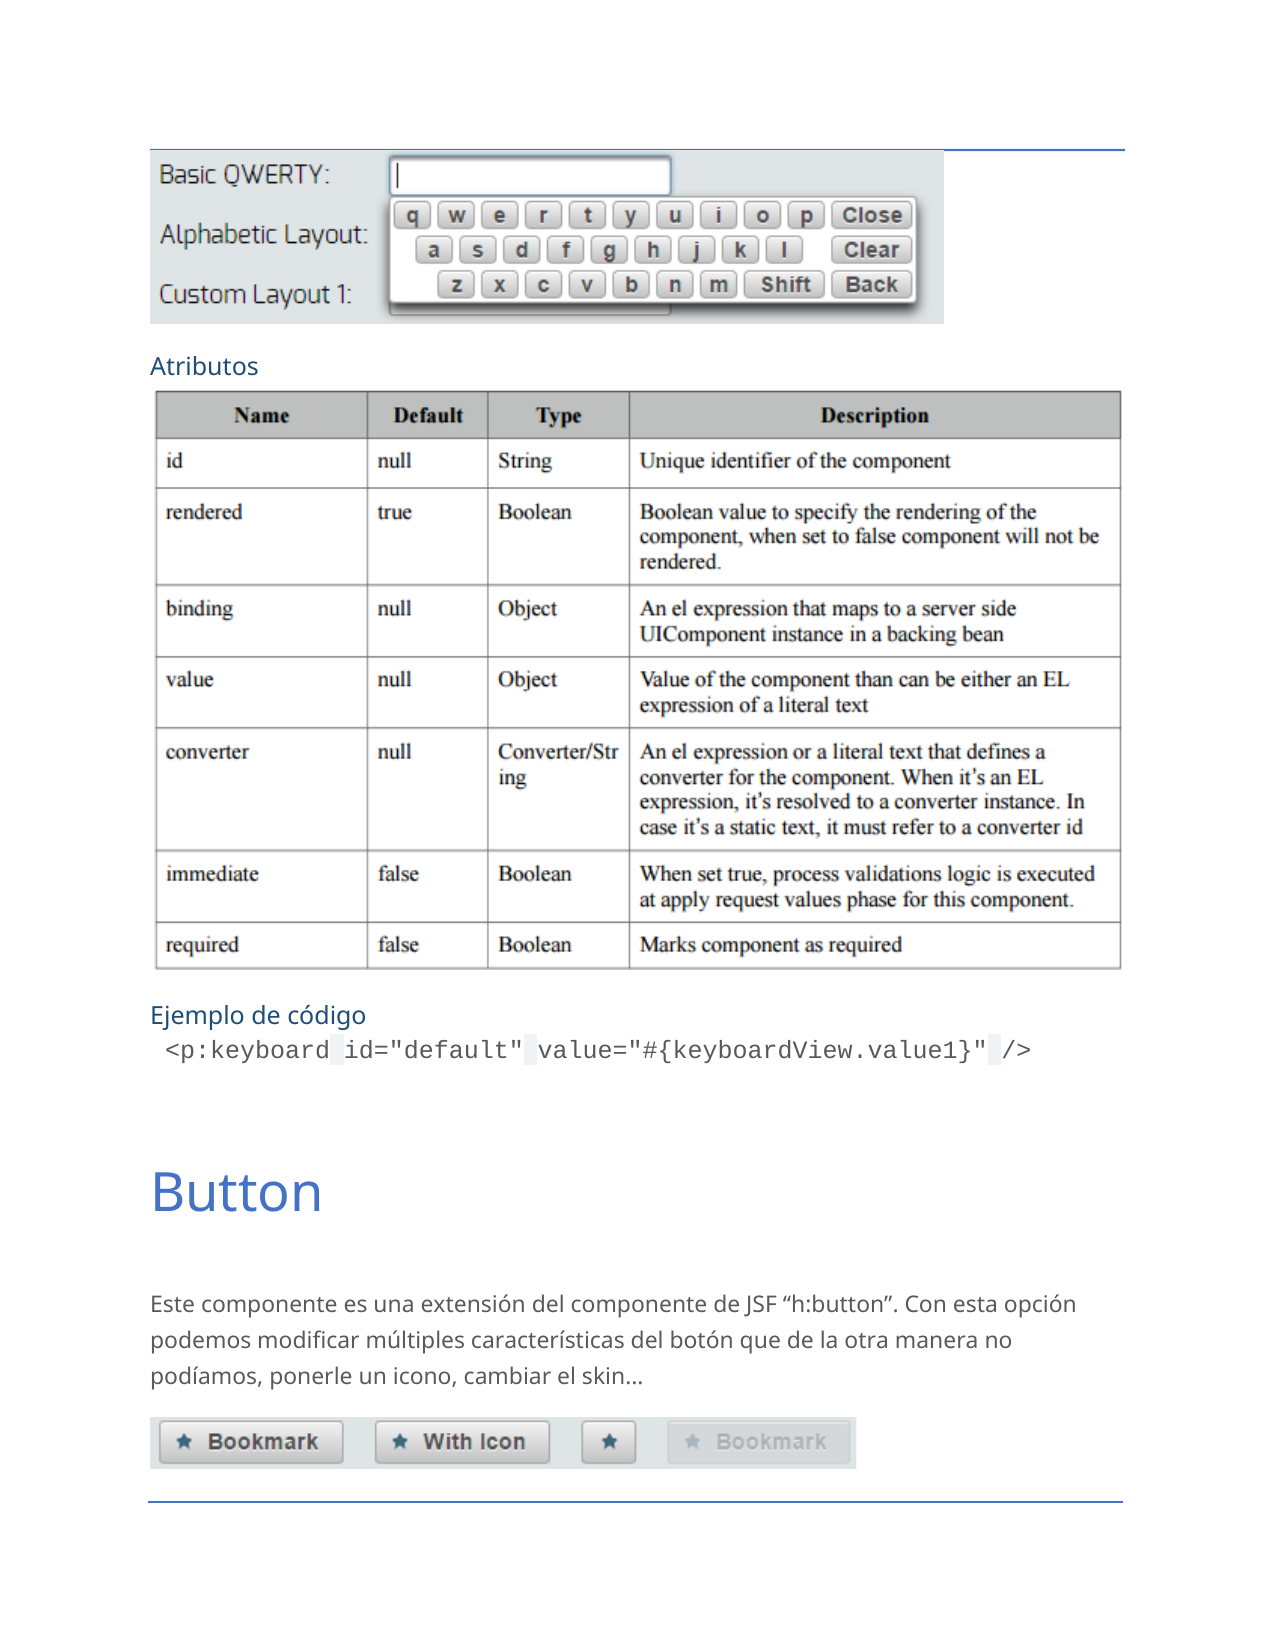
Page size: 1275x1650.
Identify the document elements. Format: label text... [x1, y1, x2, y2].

text <p:keyboard id="default" value="#{keyboardView.value1}" /> [150, 1037, 1125, 1066]
subtitle Atributos [150, 349, 1125, 383]
subtitle Ejemplo de código [150, 998, 1125, 1032]
picture [150, 1417, 857, 1469]
picture [150, 388, 1125, 973]
subtitle Button [150, 1154, 1125, 1227]
picture [150, 150, 944, 324]
text Este componente es una extensión del componente de JSF “h:button”. Con esta opción podemos modificar múltiples características del botón que de la otra manera no podíamos, ponerle un icono, cambiar el skin… [150, 1288, 1125, 1391]
